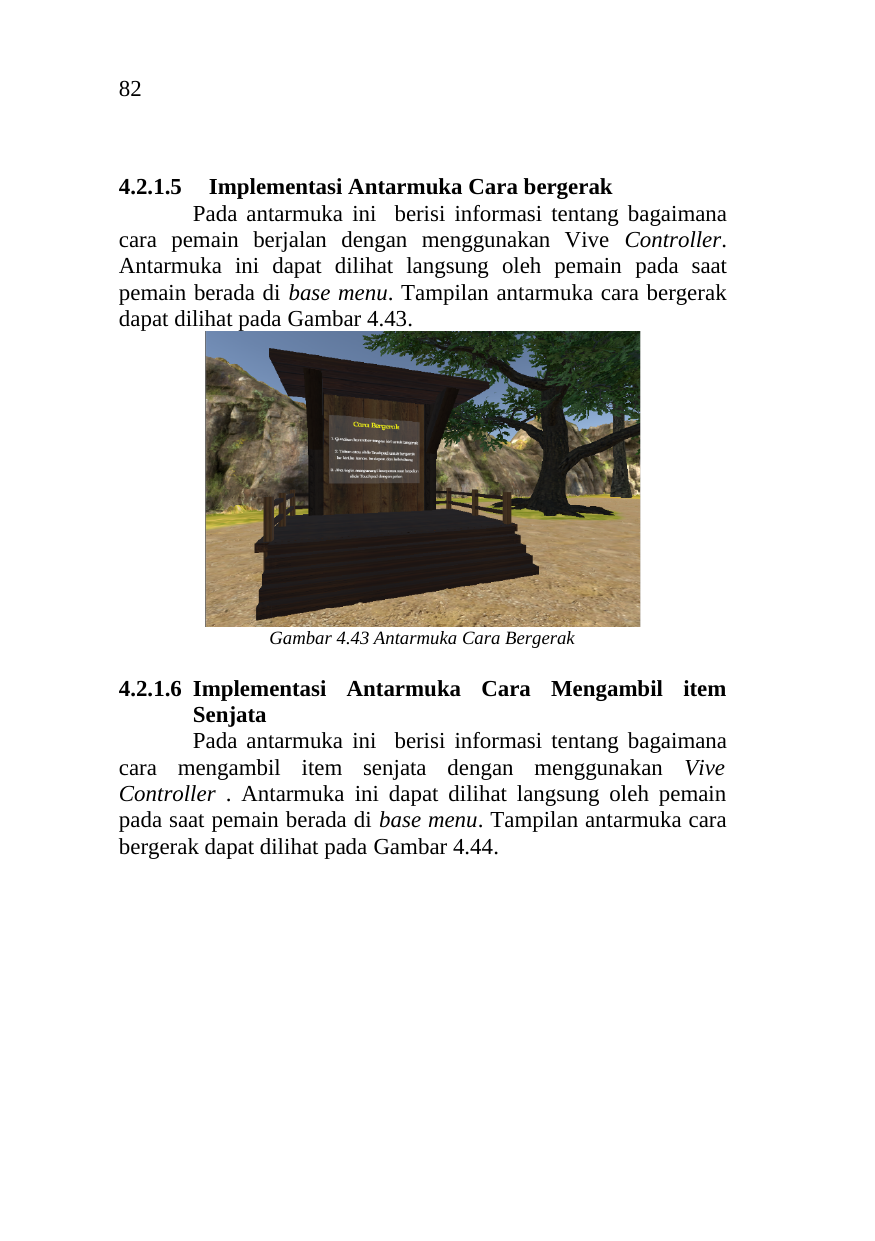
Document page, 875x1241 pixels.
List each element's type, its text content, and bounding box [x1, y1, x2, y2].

picture [205, 331, 641, 627]
text Pada antarmuka ini berisi informasi tentang bagaimana cara pemain berjalan dengan menggunakan Vive Controller. Antarmuka ini dapat dilihat langsung oleh pemain pada saat pemain berada di base menu. Tampilan antarmuka cara bergerak dapat dilihat pada Gambar 4.5. [119, 200, 727, 332]
subtitle Implementasi Antarmuka Cara bergerak [119, 173, 727, 200]
subtitle Implementasi Antarmuka Cara Mengambil item Senjata [119, 674, 727, 727]
text Pada antarmuka ini berisi informasi tentang bagaimana cara mengambil item senjata dengan menggunakan Vive Controller . Antarmuka ini dapat dilihat langsung oleh pemain pada saat pemain berada di base menu. Tampilan antarmuka cara bergerak dapat dilihat pada Gambar 4.6. [119, 727, 727, 859]
text Gambar 4.5 Antarmuka Cara Bergerak [119, 627, 727, 648]
